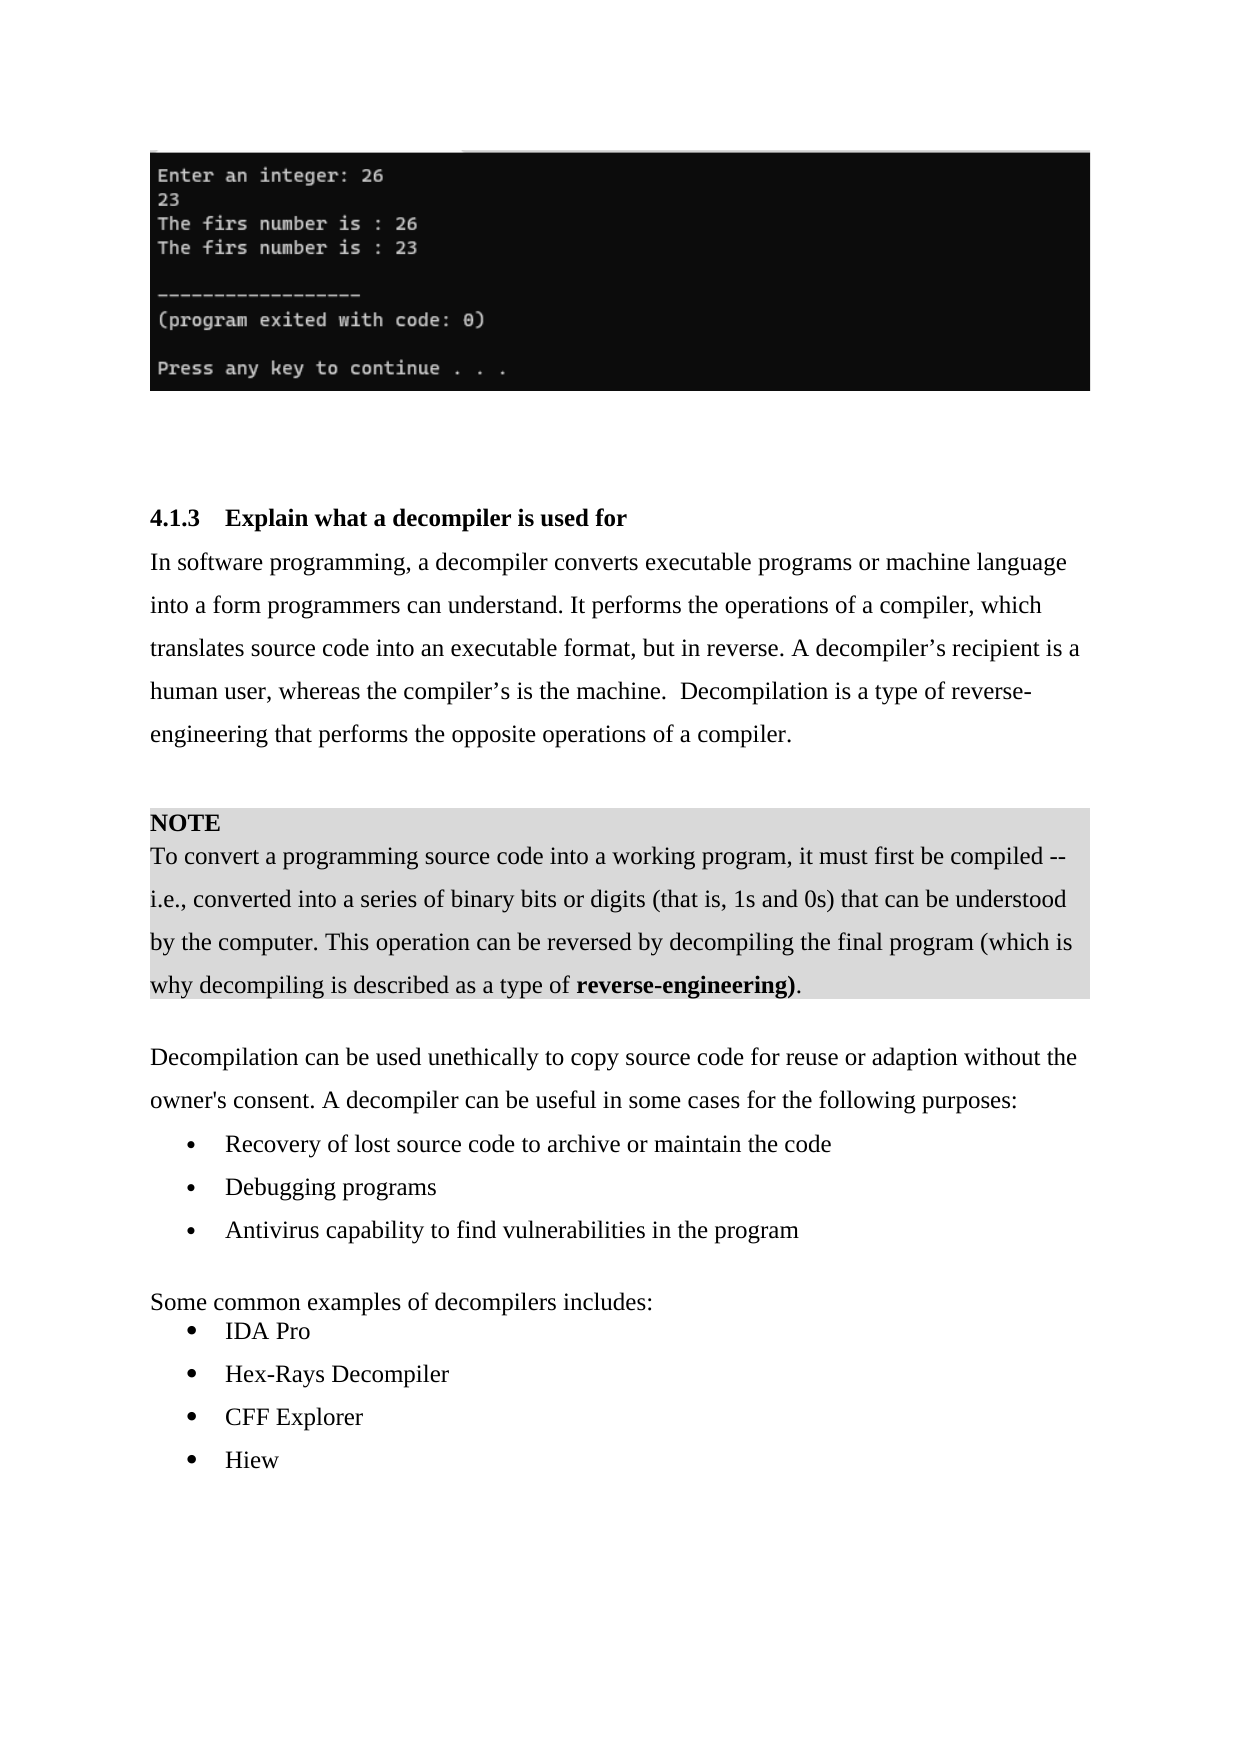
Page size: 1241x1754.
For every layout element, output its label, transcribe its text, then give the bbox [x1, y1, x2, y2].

text NOTE [150, 808, 1090, 836]
text In software programming, a decompiler converts executable programs or machine language into a form programmers can understand. It performs the operations of a compiler, which translates source code into an executable format, but in reverse. A decompiler’s recipient is a human user, whereas the compiler’s is the machine. Decompilation is a type of reverse-engineering that performs the opposite operations of a compiler. [150, 547, 1090, 748]
picture [150, 150, 1091, 391]
text Some common examples of decompilers includes: [150, 1287, 1090, 1316]
list Antivirus capability to find vulnerabilities in the program [187, 1215, 1090, 1244]
text To convert a programming source code into a working program, it must first be compiled -- i.e., converted into a series of binary bits or digits (that is, 1s and 0s) that can be understood by the computer. This operation can be reversed by decompiling the final program (which is why decompiling is described as a type of reverse-engineering). [150, 841, 1090, 999]
subtitle 4.1.3 Explain what a decompiler is used for [150, 503, 1090, 532]
list Hiew [187, 1445, 1090, 1474]
list Debugging programs [187, 1172, 1090, 1201]
list IDA Pro [187, 1316, 1090, 1345]
text Decompilation can be used unethically to copy source code for reuse or adaption without the owner's consent. A decompiler can be useful in some cases for the following purposes: [150, 1042, 1090, 1114]
list Hex-Rays Decompiler [187, 1359, 1090, 1388]
list Recovery of lost source code to archive or maintain the code [187, 1129, 1090, 1157]
list CFF Explorer [187, 1402, 1090, 1431]
